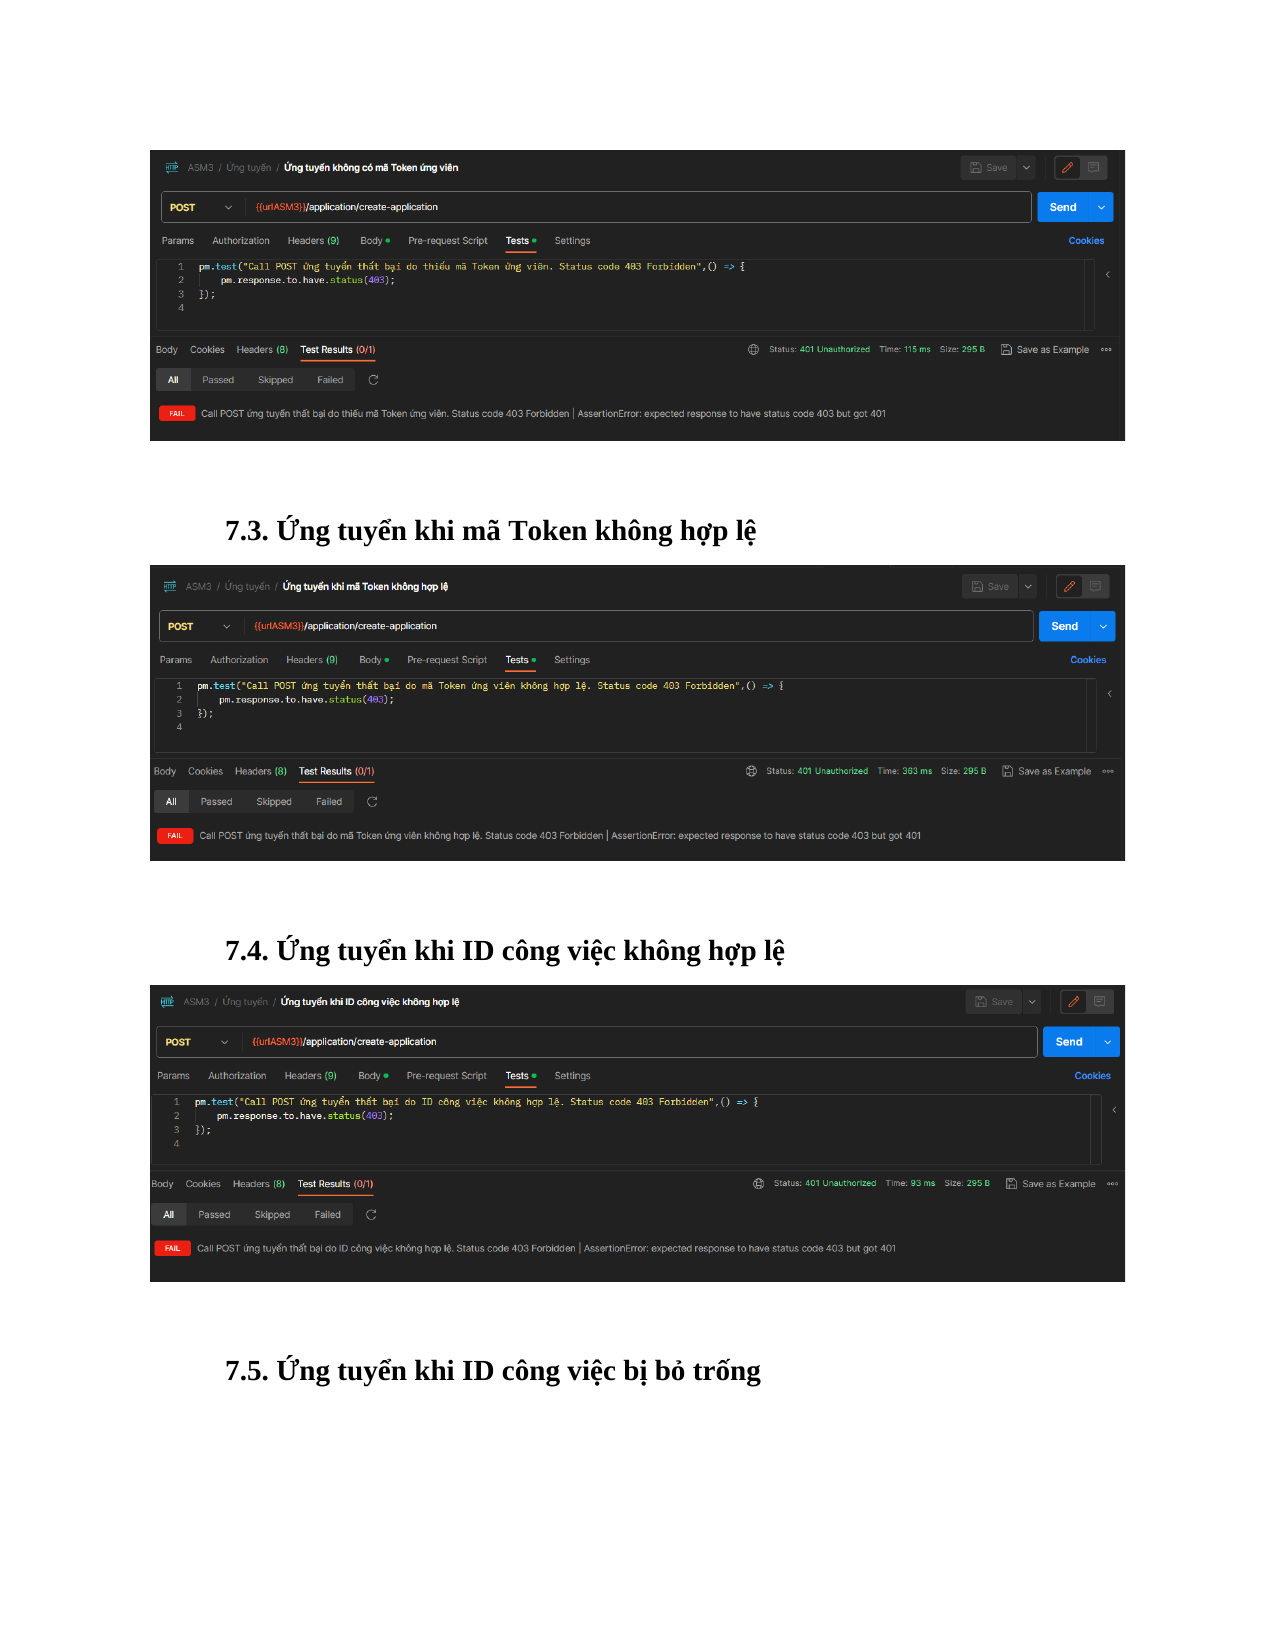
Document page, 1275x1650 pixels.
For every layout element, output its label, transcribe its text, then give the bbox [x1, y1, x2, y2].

picture [150, 985, 1125, 1282]
text 7.4. Ứng tuyển khi ID công việc không hợp lệ [150, 933, 1125, 966]
text 7.3. Ứng tuyển khi mã Token không hợp lệ [150, 513, 1125, 546]
picture [150, 565, 1125, 861]
text 7.5. Ứng tuyển khi ID công việc bị bỏ trống [150, 1353, 1125, 1387]
picture [150, 150, 1125, 441]
